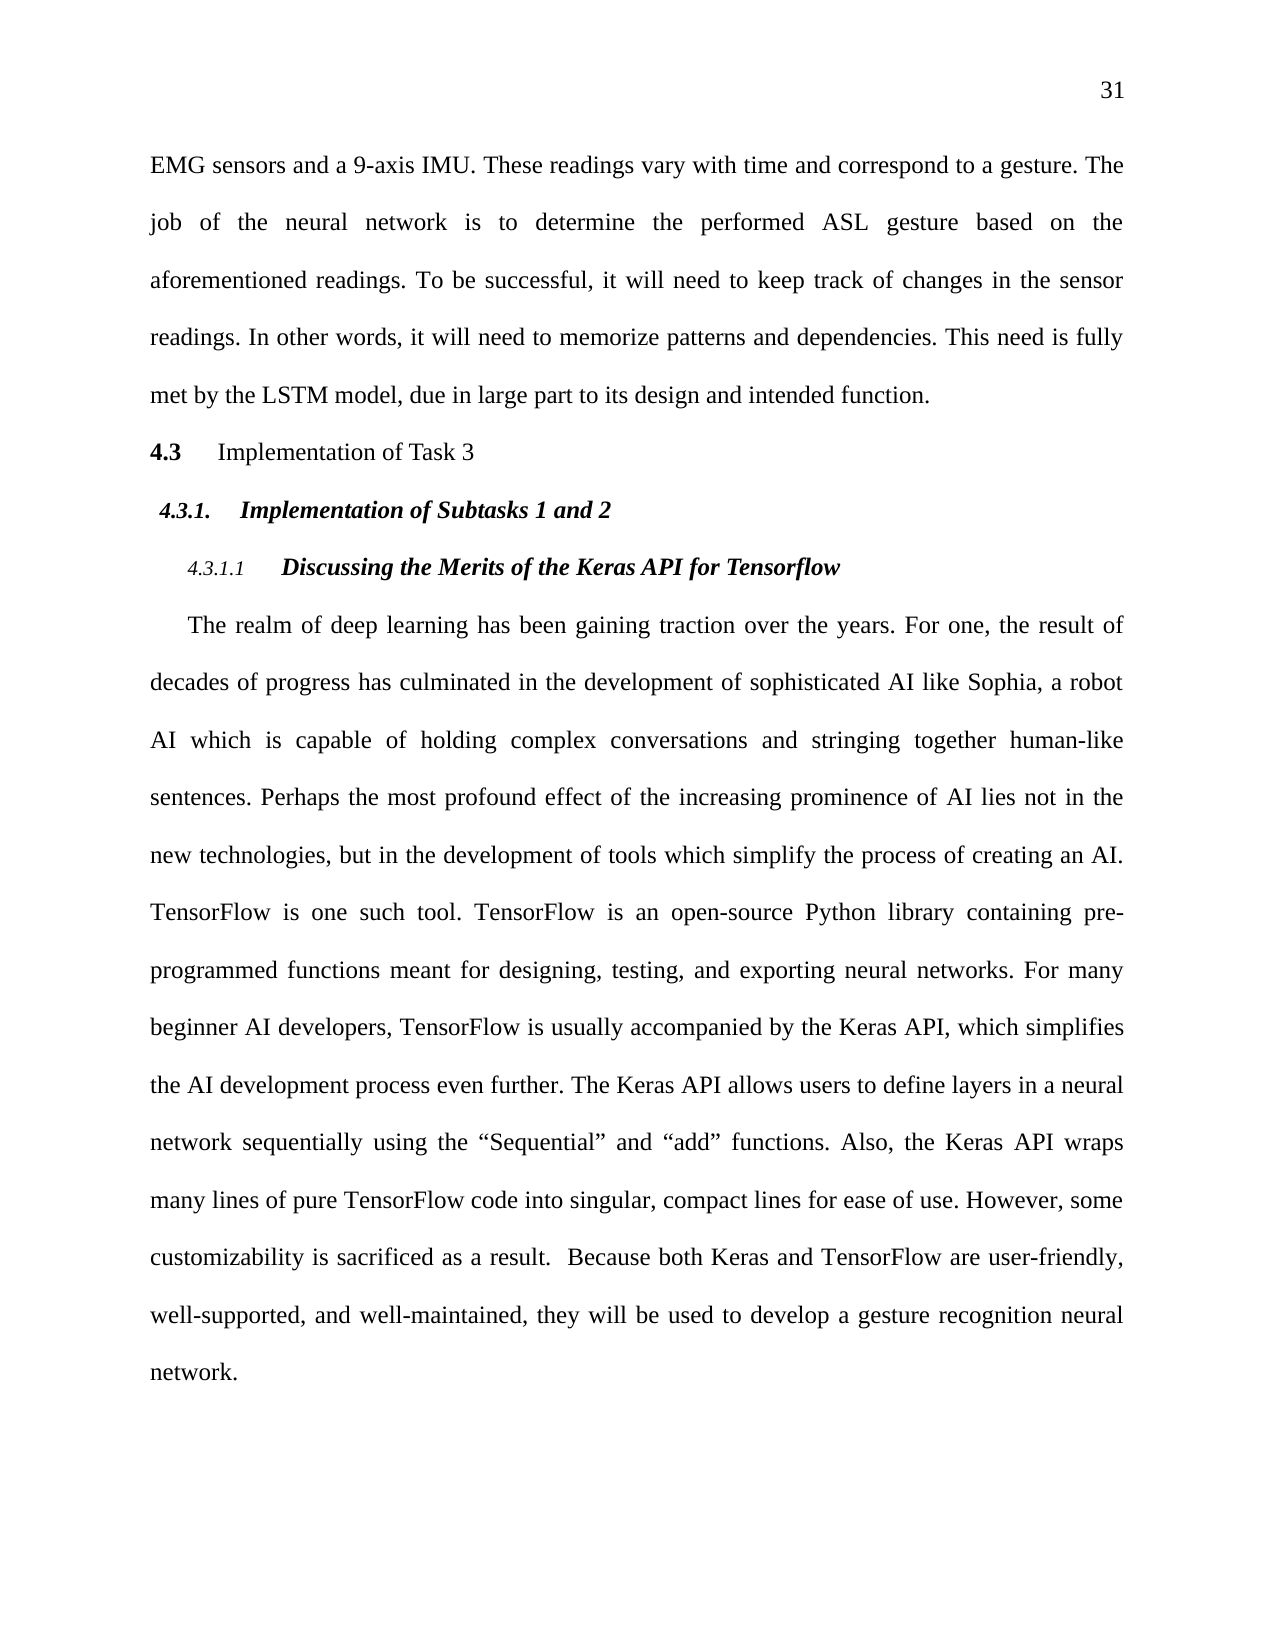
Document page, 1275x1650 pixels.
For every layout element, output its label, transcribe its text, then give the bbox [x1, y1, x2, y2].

subtitle Implementation of Task 3 [150, 437, 1125, 466]
subtitle Discussing the Merits of the Keras API for Tensorflow [187, 552, 1125, 581]
subtitle Implementation of Subtasks 1 and 2 [159, 495, 1125, 524]
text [150, 150, 1125, 409]
text The realm of deep learning has been gaining traction over the years. For one, the result of decades of progress has culminated in the development of sophisticated AI like Sophia, a robot AI which is capable of holding complex conversations and stringing together human-like sentences. Perhaps the most profound effect of the increasing prominence of AI lies not in the new technologies, but in the development of tools which simplify the process of creating an AI. TensorFlow is one such tool. TensorFlow is an open-source Python library containing pre-programmed functions meant for designing, testing, and exporting neural networks. For many beginner AI developers, TensorFlow is usually accompanied by the Keras API, which simplifies the AI development process even further. The Keras API allows users to define layers in a neural network sequentially using the “Sequential” and “add” functions. Also, the Keras API wraps many lines of pure TensorFlow code into singular, compact lines for ease of use. However, some customizability is sacrificed as a result. Because both Keras and TensorFlow are user-friendly, well-supported, and well-maintained, they will be used to develop a gesture recognition neural network. [150, 610, 1125, 1386]
